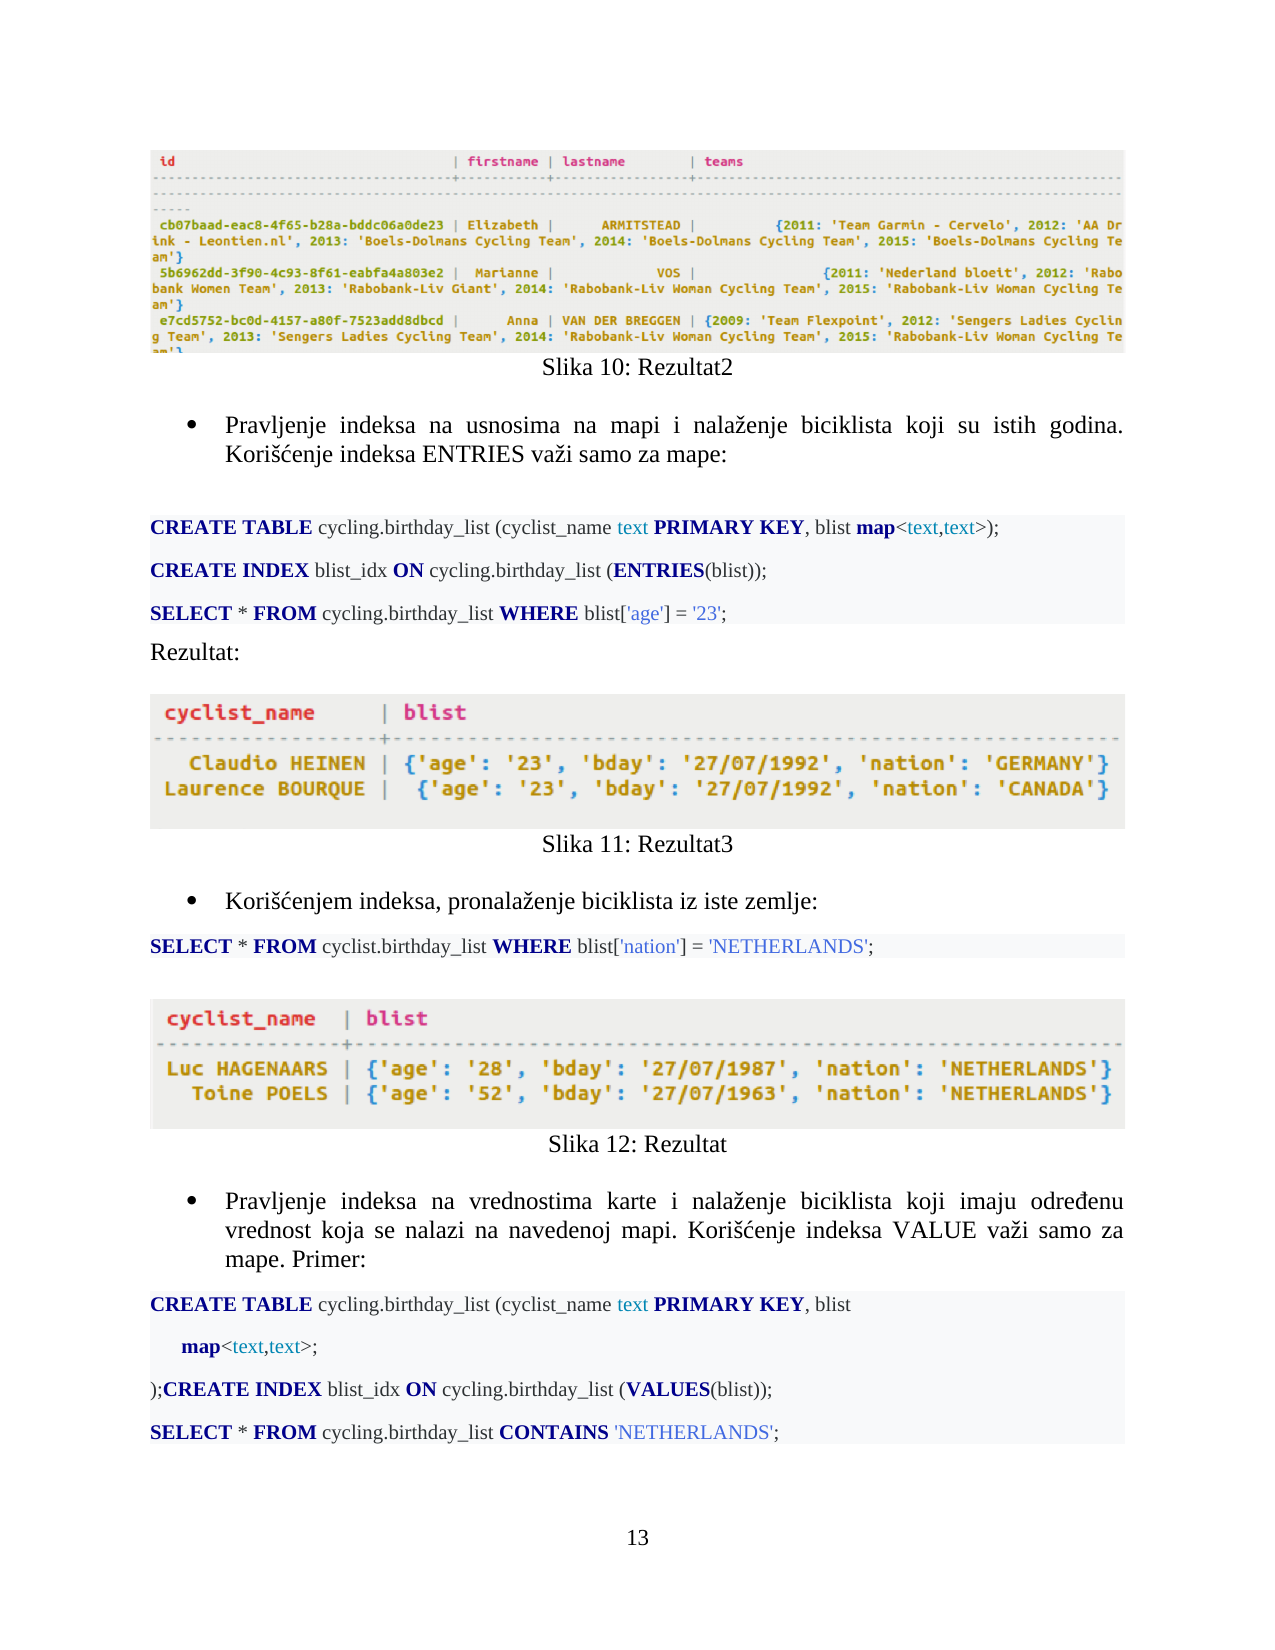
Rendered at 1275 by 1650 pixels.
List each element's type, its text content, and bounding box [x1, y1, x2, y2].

text map<text,text>; [150, 1334, 1125, 1358]
list Pravljenje indeksa na usnosima na mapi i nalaženje biciklista koji su istih godina. Korišćenje indeksa ENTRIES važi samo za mape: [187, 410, 1125, 467]
list Pravljenje indeksa na vrednostima karte i nalaženje biciklista koji imaju određenu vrednost koja se nalazi na navedenoj mapi. Korišćenje indeksa VALUE važi samo za mape. Primer: [187, 1186, 1125, 1273]
text );CREATE INDEX blist_idx ON cycling.birthday_list (VALUES(blist)); [150, 1377, 1125, 1401]
text CREATE INDEX blist_idx ON cycling.birthday_list (ENTRIES(blist)); [150, 558, 1125, 582]
text Slika 10: Rezultat2 [150, 353, 1125, 381]
picture [150, 999, 1125, 1129]
text CREATE TABLE cycling.birthday_list (cyclist_name text PRIMARY KEY, blist map<text,text>); [150, 515, 1125, 539]
text CREATE TABLE cycling.birthday_list (cyclist_name text PRIMARY KEY, blist [150, 1291, 1125, 1316]
text SELECT * FROM cycling.birthday_list WHERE blist['age'] = '23'; [150, 601, 1125, 624]
text SELECT * FROM cyclist.birthday_list WHERE blist['nation'] = 'NETHERLANDS'; [150, 934, 1125, 958]
text SELECT * FROM cycling.birthday_list CONTAINS 'NETHERLANDS'; [150, 1420, 1125, 1444]
list Korišćenjem indeksa, pronalaženje biciklista iz iste zemlje: [187, 886, 1125, 915]
text Slika 12: Rezultat [150, 1129, 1125, 1158]
picture [150, 150, 1125, 353]
text Slika 11: Rezultat3 [150, 829, 1125, 858]
text Rezultat: [150, 637, 1125, 666]
picture [150, 694, 1125, 829]
